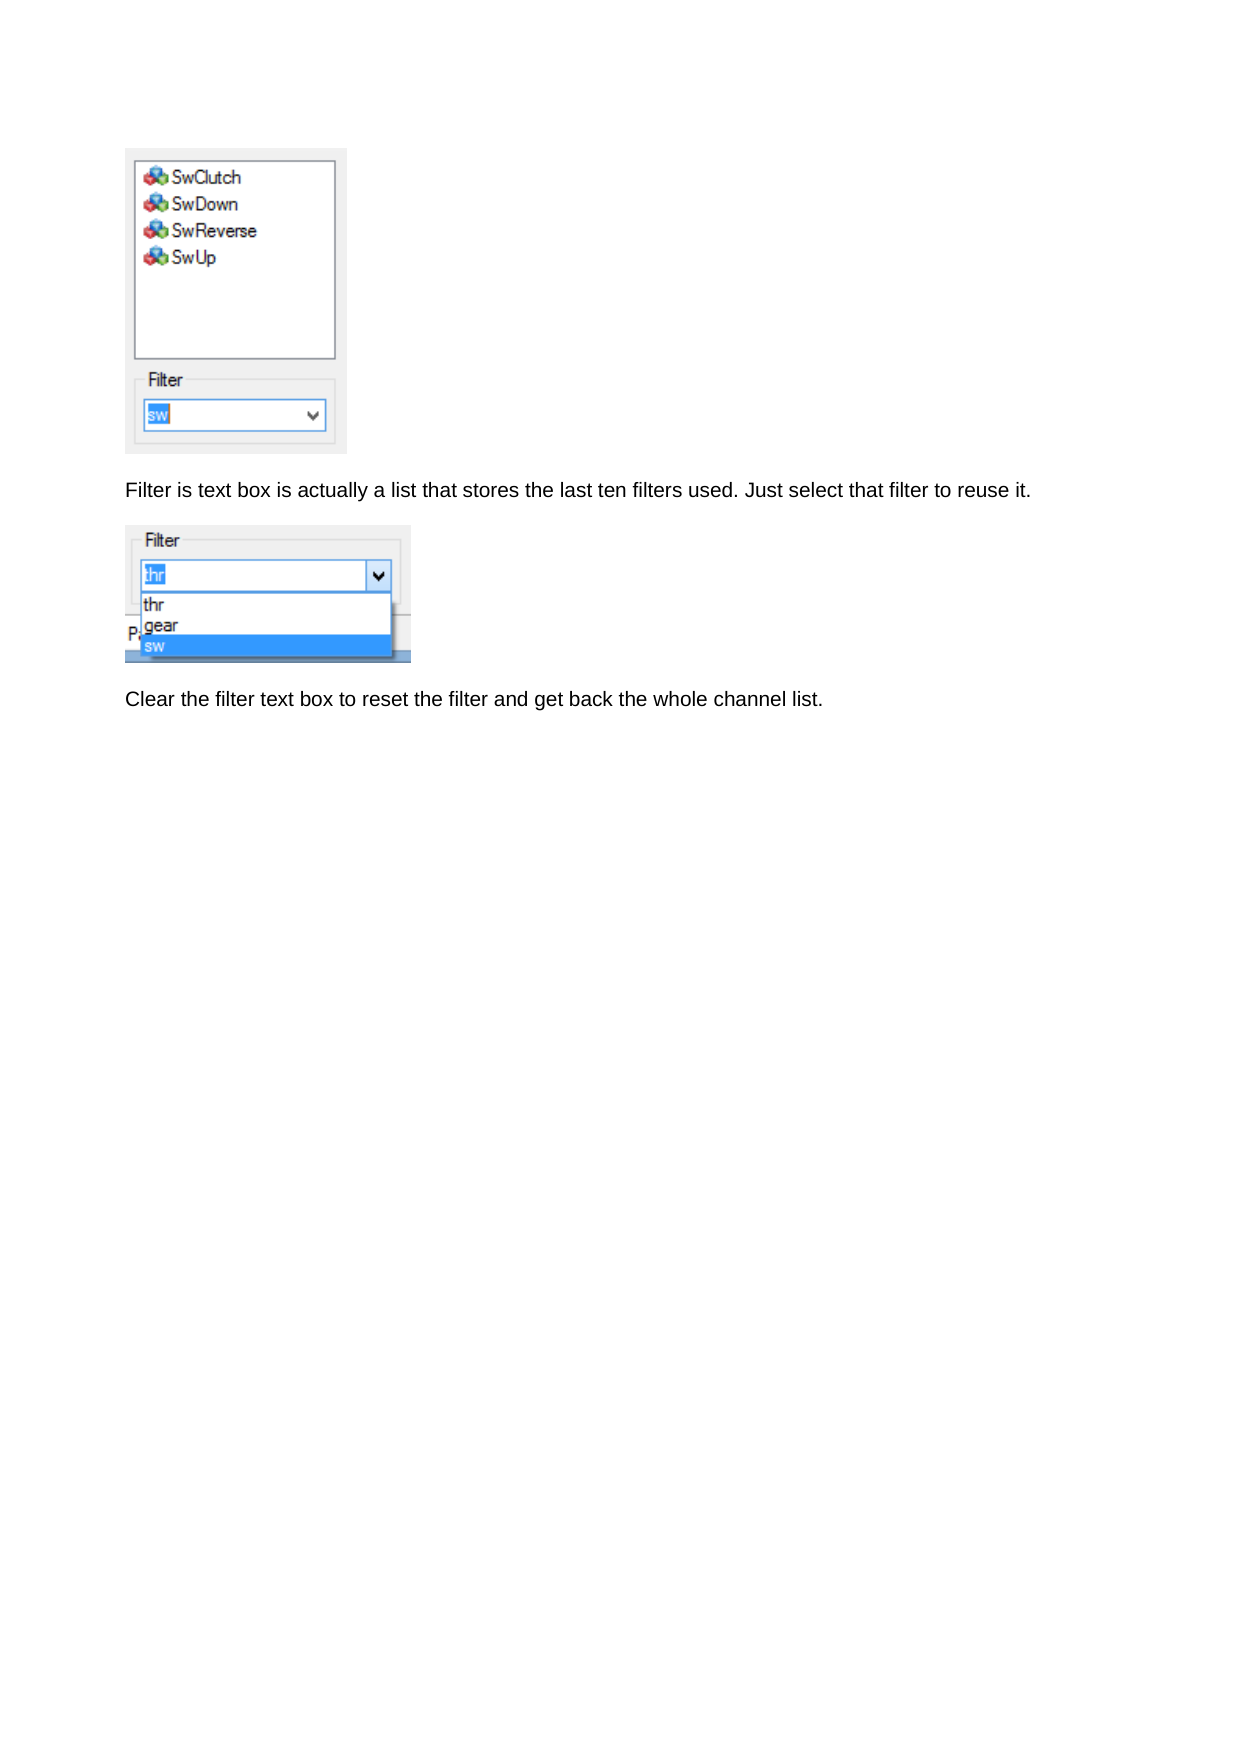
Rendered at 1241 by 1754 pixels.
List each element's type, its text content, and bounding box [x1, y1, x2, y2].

text Clear the filter text box to reset the filter and get back the whole channel list. [125, 687, 1115, 711]
text Filter is text box is actually a list that stores the last ten filters used. Just select that filter to reuse it. [125, 478, 1115, 502]
picture [125, 525, 411, 663]
picture [125, 148, 347, 454]
